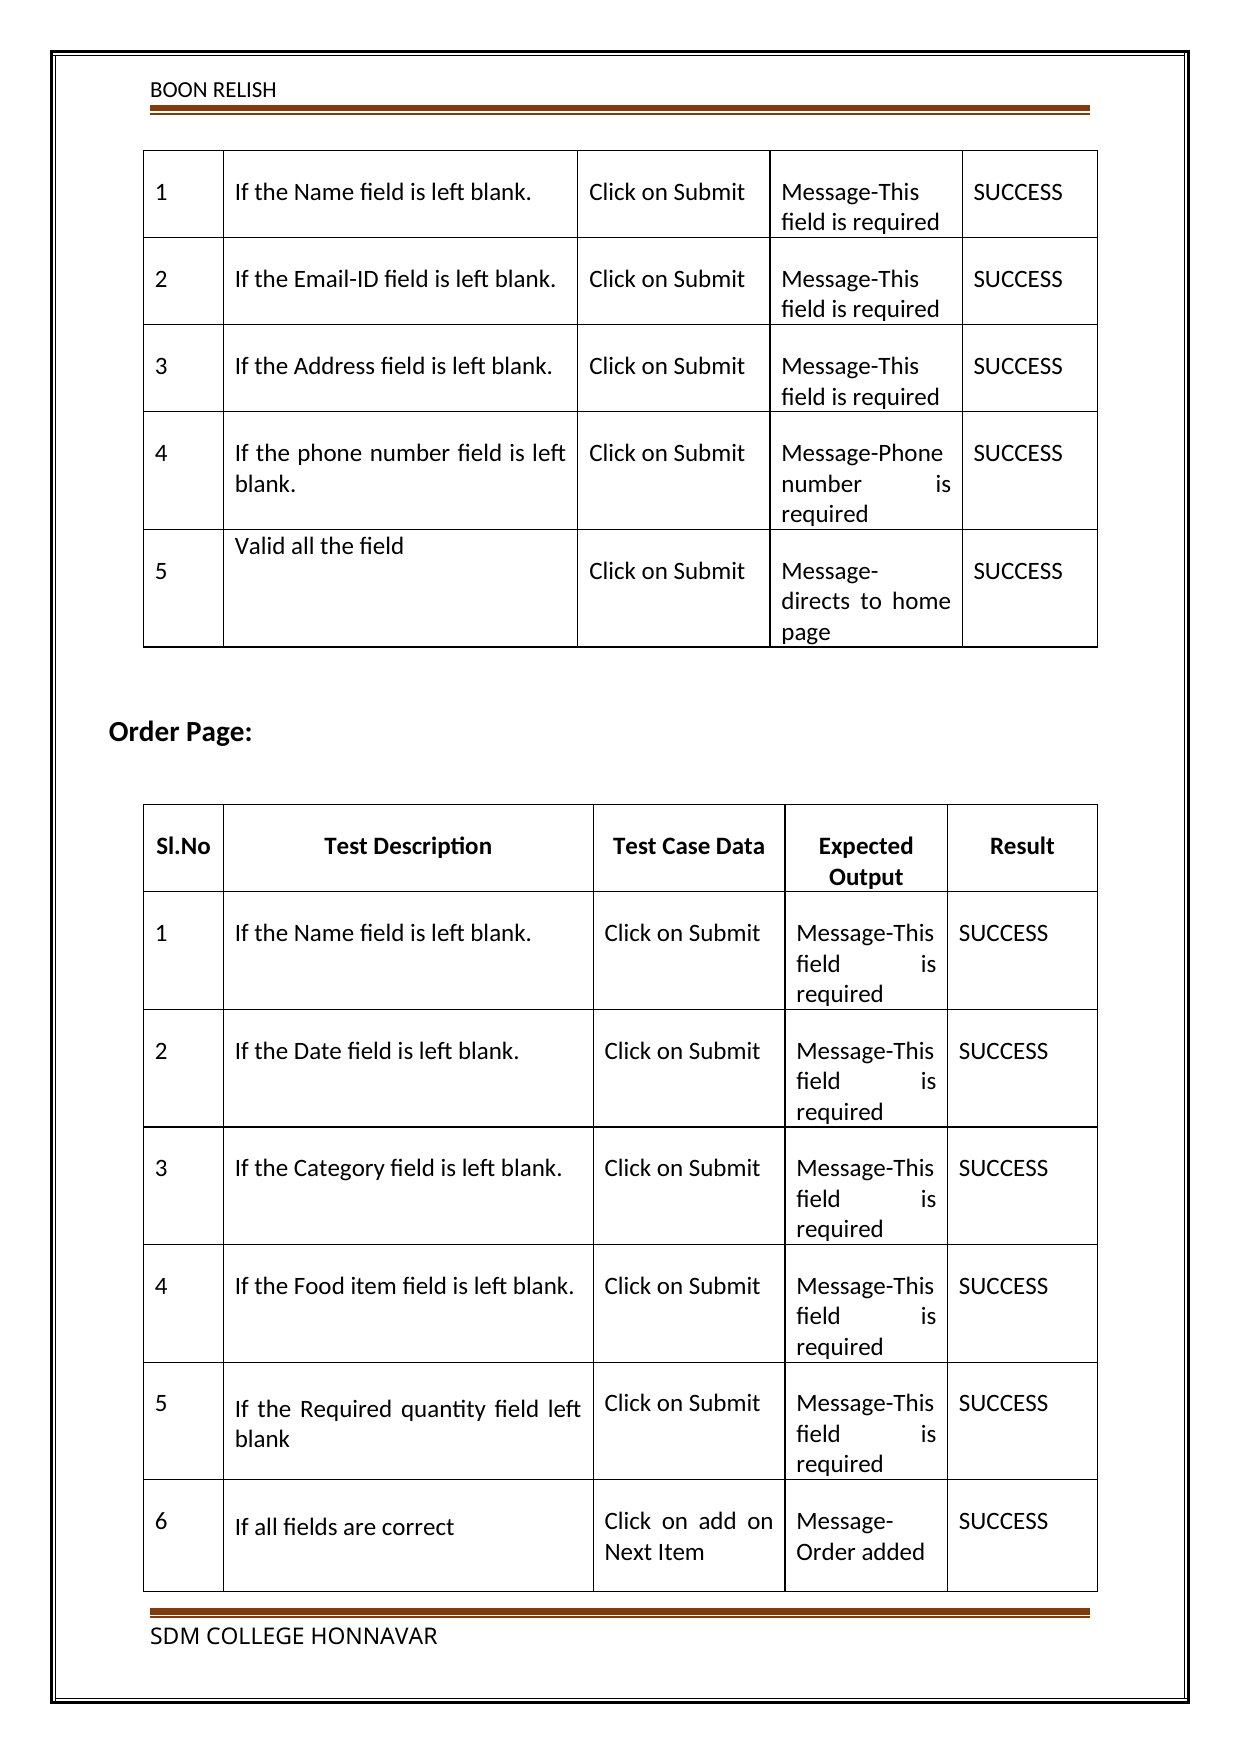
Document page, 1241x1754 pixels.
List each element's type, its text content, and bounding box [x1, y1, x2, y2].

table_cell Message- directs to home page [771, 530, 962, 646]
table_cell If the Date field is left blank. [224, 1010, 593, 1126]
table_cell SUCCESS [948, 1128, 1097, 1244]
list Order Page: [109, 713, 1090, 749]
table_cell Click on Submit [594, 1010, 784, 1126]
table_cell Message-This field is required [771, 325, 962, 411]
table_cell SUCCESS [963, 151, 1097, 237]
table_cell Click on Submit [594, 1245, 784, 1362]
table_cell Message-This field is required [786, 1128, 947, 1244]
table_header Result [948, 805, 1097, 891]
table_cell Click on Submit [578, 325, 769, 411]
table_cell If the Email-ID field is left blank. [224, 238, 577, 324]
table_cell If the Name field is left blank. [224, 151, 577, 237]
table_cell If the Food item field is left blank. [224, 1245, 593, 1362]
table_cell 2 [144, 1010, 223, 1126]
table_cell Click on Submit [594, 1128, 784, 1244]
table_cell 4 [144, 1245, 223, 1362]
table_cell 2 [144, 238, 223, 324]
table_cell Click on Submit [594, 1363, 784, 1479]
table_cell 4 [144, 412, 223, 529]
table_cell 5 [144, 1363, 223, 1479]
table_cell If the Required quantity field left blank [224, 1363, 593, 1479]
table_cell If the Name field is left blank. [224, 892, 593, 1009]
table_cell Click on Submit [578, 412, 769, 529]
table_cell 1 [144, 892, 223, 1009]
table_cell Valid all the field [224, 530, 577, 646]
table_header Test Case Data [594, 805, 784, 891]
table_header Expected Output [786, 805, 947, 891]
table_cell Message-This field is required [771, 238, 962, 324]
table_cell Click on Submit [594, 892, 784, 1009]
table_cell If the Address field is left blank. [224, 325, 577, 411]
table_cell If all fields are correct [224, 1480, 593, 1591]
table_cell SUCCESS [948, 1480, 1097, 1591]
table_cell If the phone number field is left blank. [224, 412, 577, 529]
table_cell Click on add on Next Item [594, 1480, 784, 1591]
table_cell 6 [144, 1480, 223, 1591]
table_cell SUCCESS [948, 1010, 1097, 1126]
table_cell Message-This field is required [786, 892, 947, 1009]
table_cell SUCCESS [963, 325, 1097, 411]
table_cell Message-This field is required [786, 1363, 947, 1479]
table_cell 3 [144, 1128, 223, 1244]
table_header Test Description [224, 805, 593, 891]
table_cell SUCCESS [948, 1363, 1097, 1479]
table_cell Click on Submit [578, 238, 769, 324]
table_cell SUCCESS [963, 238, 1097, 324]
table_cell Message-This field is required [786, 1245, 947, 1362]
table_cell Click on Submit [578, 530, 769, 646]
table_cell 3 [144, 325, 223, 411]
table_header Sl.No [144, 805, 223, 891]
table_cell SUCCESS [948, 892, 1097, 1009]
table_cell Message-Phone number is required [771, 412, 962, 529]
table_cell Message- Order added [786, 1480, 947, 1591]
table_cell SUCCESS [963, 530, 1097, 646]
table_cell SUCCESS [948, 1245, 1097, 1362]
table_cell 5 [144, 530, 223, 646]
table_cell Message-This field is required [771, 151, 962, 237]
table_cell SUCCESS [963, 412, 1097, 529]
table_cell If the Category field is left blank. [224, 1128, 593, 1244]
table_cell 1 [144, 151, 223, 237]
table_cell Click on Submit [578, 151, 769, 237]
table_cell Message-This field is required [786, 1010, 947, 1126]
